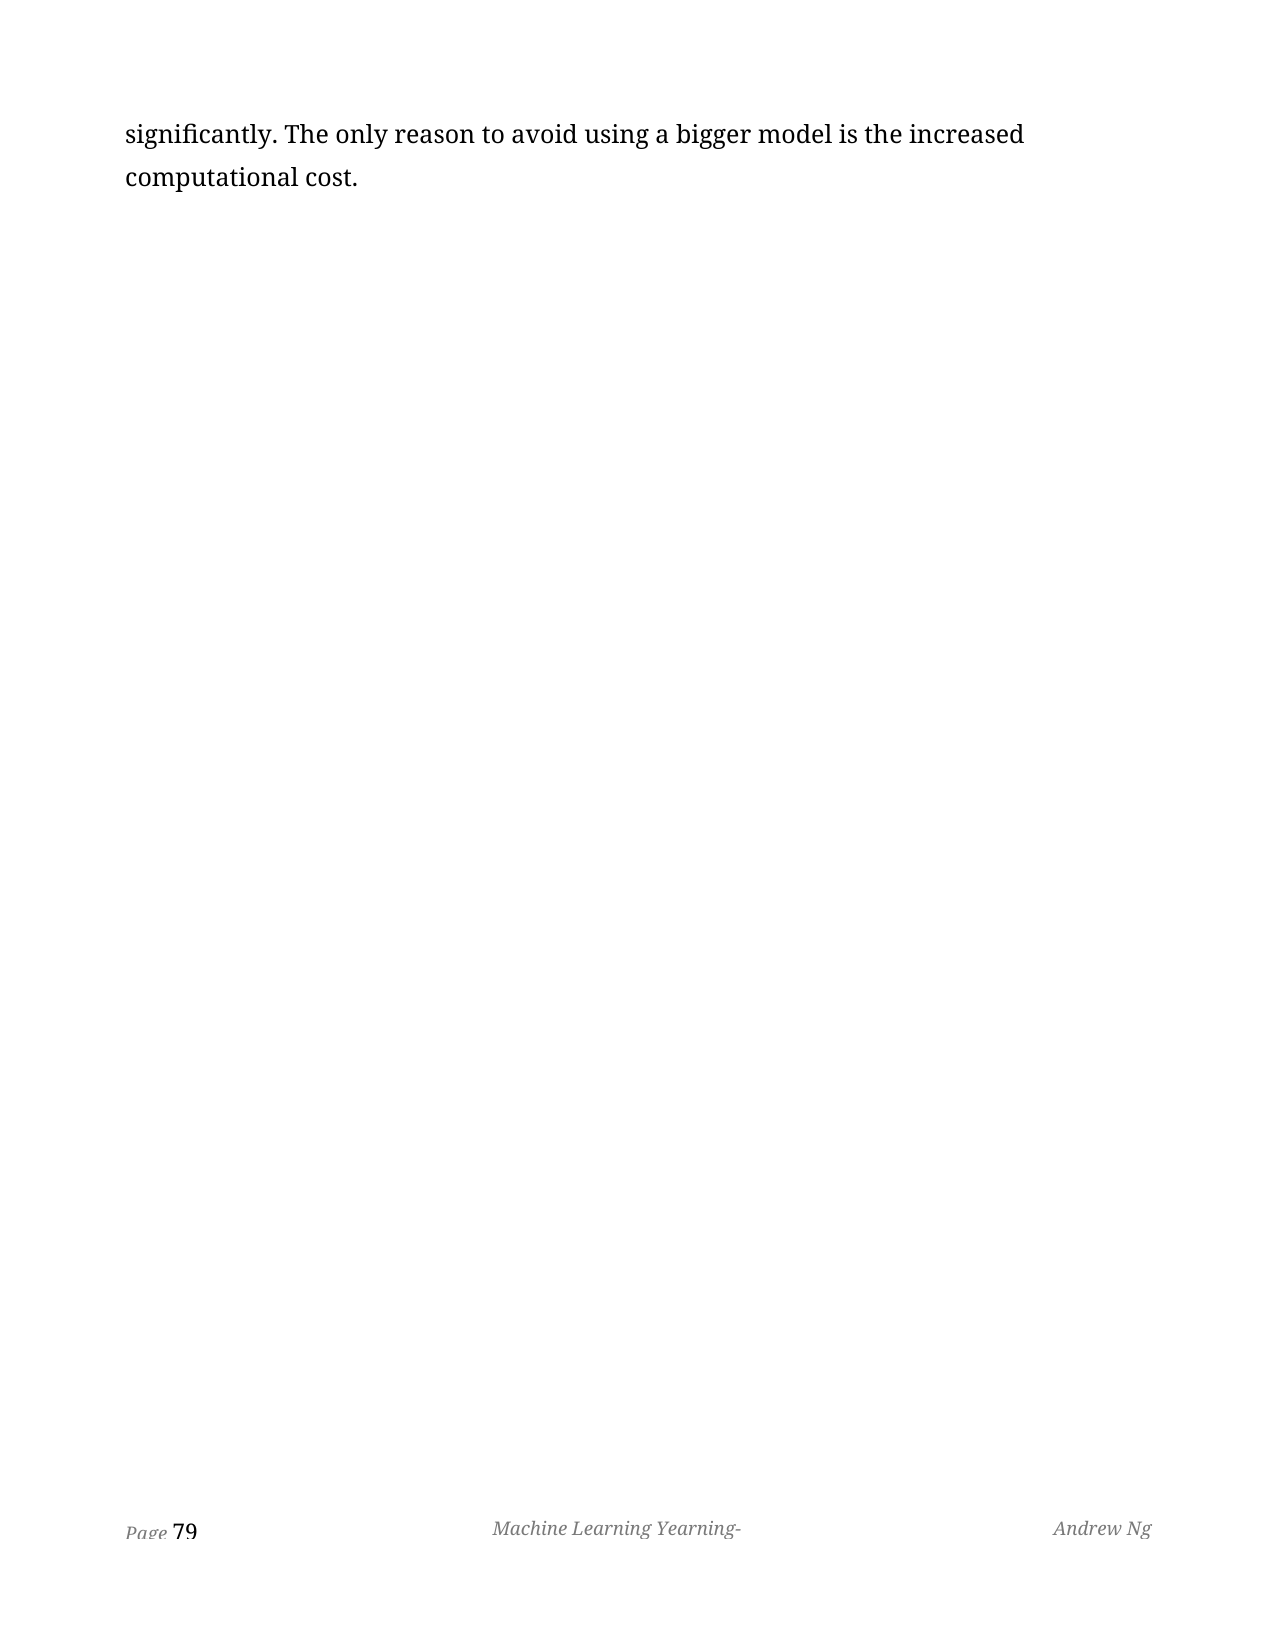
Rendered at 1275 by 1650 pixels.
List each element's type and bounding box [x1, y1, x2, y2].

text [125, 117, 1149, 194]
